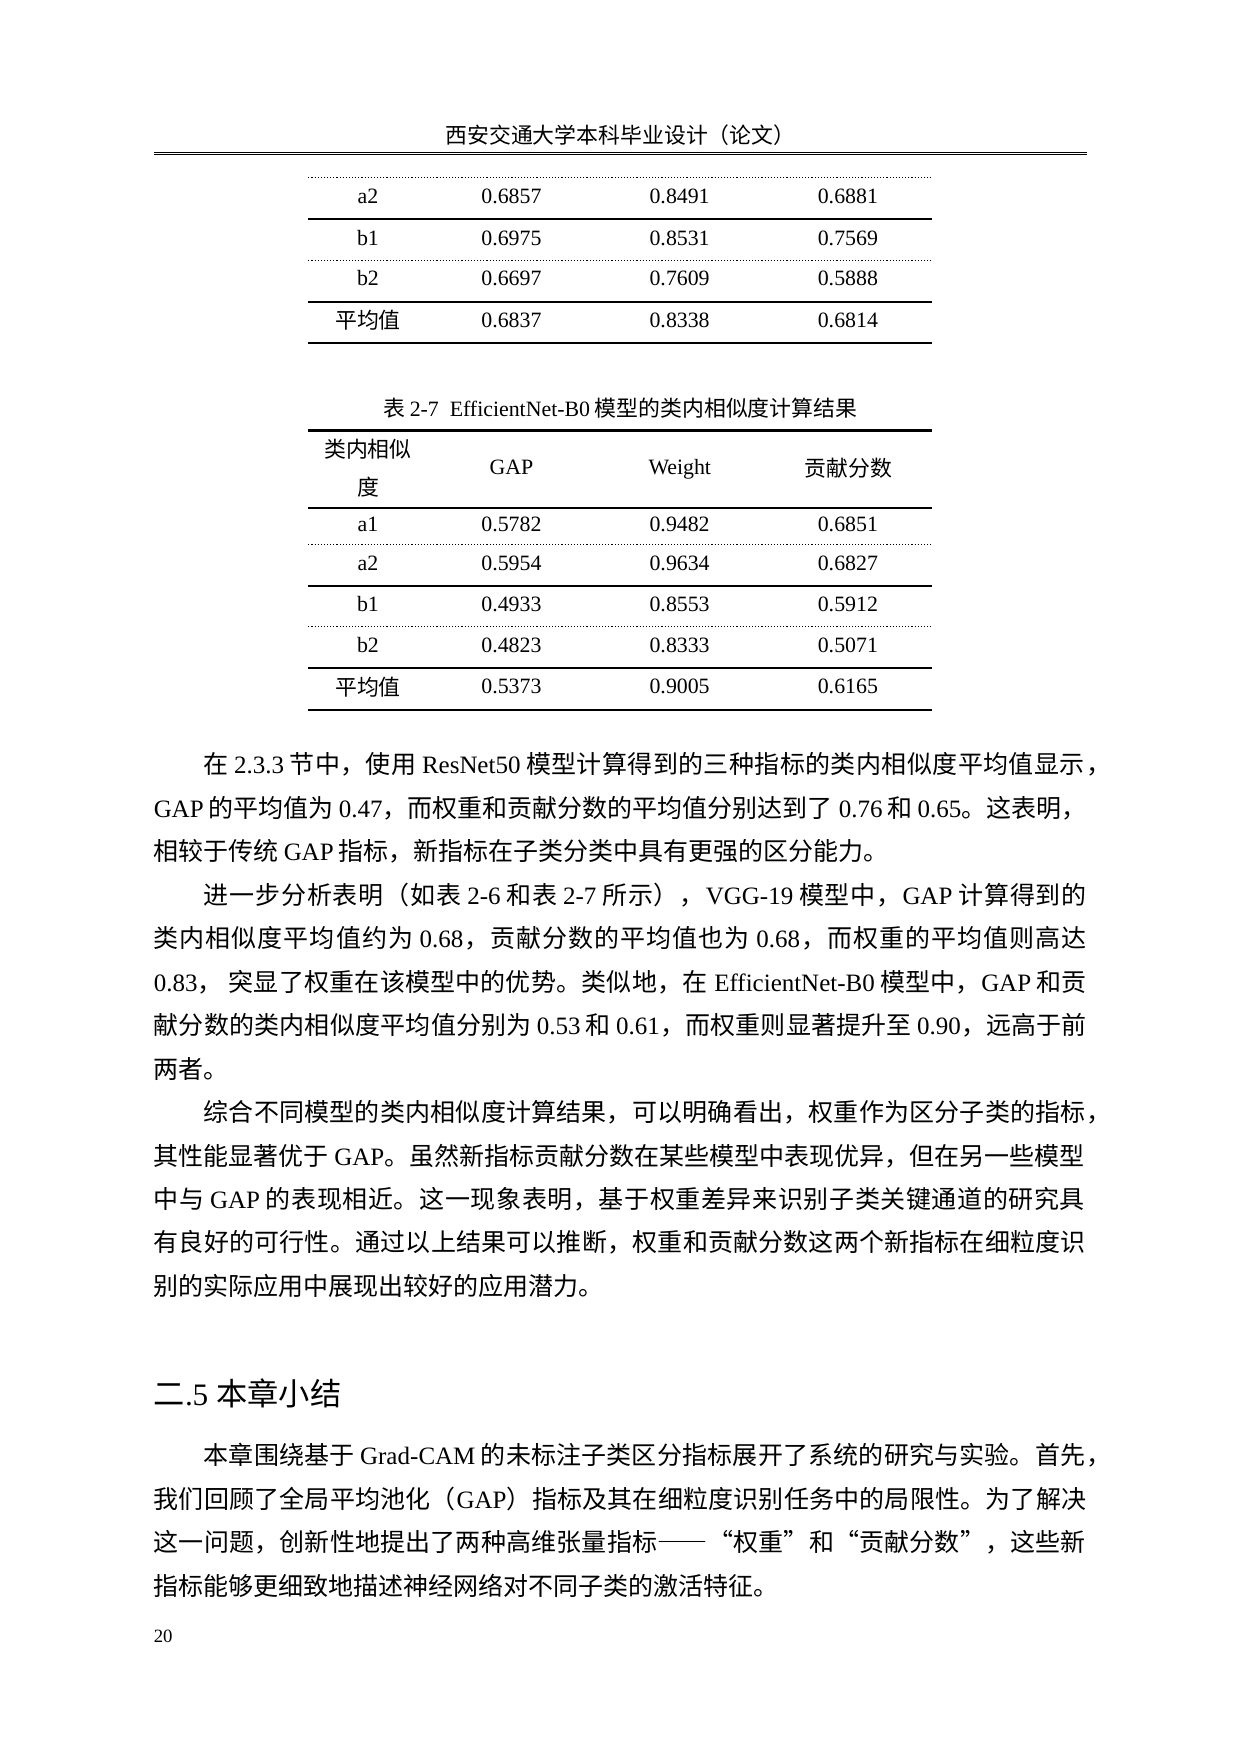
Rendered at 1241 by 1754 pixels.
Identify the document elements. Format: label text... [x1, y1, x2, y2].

table_cell 0.5954 [427, 544, 595, 585]
table_cell b2 [308, 260, 427, 301]
table_cell 0.8333 [595, 626, 763, 667]
text 综合不同模型的类内相似度计算结果，可以明确看出，权重作为区分子类的指标，其性能显著优于GAP。虽然新指标贡献分数在某些模型中表现优异，但在另一些模型中与GAP的表现相近。这一现象表明，基于权重差异来识别子类关键通道的研究具有良好的可行性。通过以上结果可以推断，权重和贡献分数这两个新指标在细粒度识别的实际应用中展现出较好的应用潜力。 [153, 1092, 1087, 1302]
table_cell 0.4933 [427, 587, 595, 626]
table_cell 0.8338 [595, 303, 763, 342]
table_cell 0.8531 [595, 220, 763, 259]
table_cell a2 [308, 544, 427, 585]
table_cell 0.7569 [764, 220, 932, 259]
table_cell 0.5782 [427, 509, 595, 544]
table_cell b1 [308, 587, 427, 626]
table_cell 0.6165 [764, 669, 932, 708]
table_cell b1 [308, 220, 427, 259]
table_cell 0.6697 [427, 260, 595, 301]
table_cell 0.9005 [595, 669, 763, 708]
text 在2.3.3节中，使用ResNet50模型计算得到的三种指标的类内相似度平均值显示，GAP的平均值为0.47，而权重和贡献分数的平均值分别达到了0.76和0.65。这表明，相较于传统GAP指标，新指标在子类分类中具有更强的区分能力。 [153, 745, 1087, 868]
table_cell b2 [308, 626, 427, 667]
table_cell 0.6975 [427, 220, 595, 259]
table_cell 0.9634 [595, 544, 763, 585]
table_header 贡献分数 [764, 432, 932, 507]
table_cell 0.8491 [595, 177, 763, 218]
table_cell 0.6827 [764, 544, 932, 585]
table_header 类内相似度 [308, 432, 427, 507]
table_cell 0.6814 [764, 303, 932, 342]
subtitle 本章小结 [153, 1369, 1087, 1414]
table_cell 0.6837 [427, 303, 595, 342]
table_cell 0.6851 [764, 509, 932, 544]
table_cell 0.7609 [595, 260, 763, 301]
table_cell 0.9482 [595, 509, 763, 544]
table_cell 平均值 [308, 303, 427, 342]
table_cell 0.5373 [427, 669, 595, 708]
table_header Weight [595, 432, 763, 507]
table_cell 0.6881 [764, 177, 932, 218]
text 本章围绕基于Grad-CAM的未标注子类区分指标展开了系统的研究与实验。首先，我们回顾了全局平均池化（GAP）指标及其在细粒度识别任务中的局限性。为了解决这一问题，创新性地提出了两种高维张量指标——“权重”和“贡献分数”，这些新指标能够更细致地描述神经网络对不同子类的激活特征。 [153, 1436, 1087, 1602]
table_header GAP [427, 432, 595, 507]
table_cell a1 [308, 509, 427, 544]
text 进一步分析表明（如表2-6和表2-7所示），VGG-19模型中，GAP计算得到的类内相似度平均值约为0.68，贡献分数的平均值也为0.68，而权重的平均值则高达0.83， 突显了权重在该模型中的优势。类似地，在EfficientNet-B0模型中，GAP和贡献分数的类内相似度平均值分别为0.53和0.61，而权重则显著提升至0.90，远高于前两者。 [153, 875, 1087, 1085]
table_cell 0.5888 [764, 260, 932, 301]
table_cell 0.5912 [764, 587, 932, 626]
text 表2-7 EfficientNet-B0模型的类内相似度计算结果 [153, 391, 1087, 422]
table_cell 0.4823 [427, 626, 595, 667]
table_cell 0.8553 [595, 587, 763, 626]
table_cell a2 [308, 177, 427, 218]
table_cell 平均值 [308, 669, 427, 708]
table_cell 0.5071 [764, 626, 932, 667]
table_cell 0.6857 [427, 177, 595, 218]
